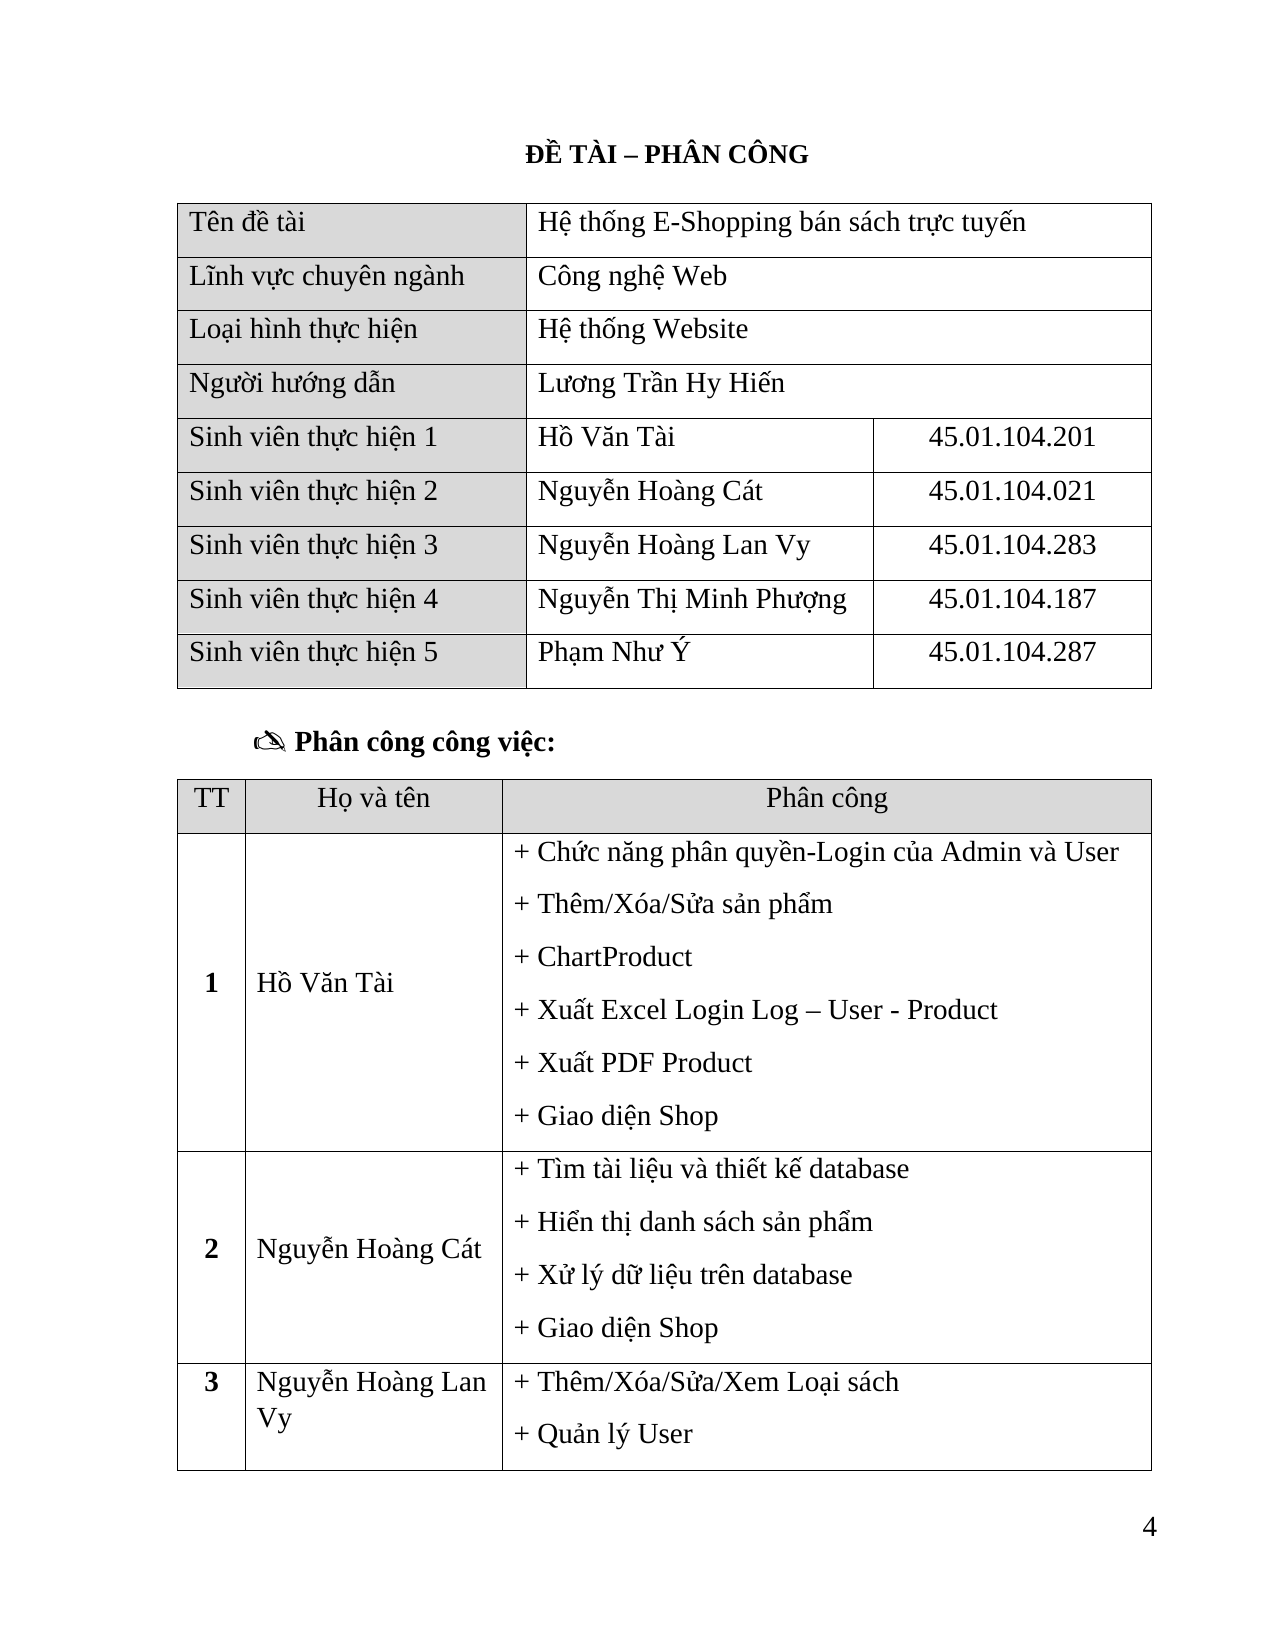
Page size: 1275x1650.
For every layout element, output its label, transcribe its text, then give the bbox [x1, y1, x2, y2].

text 🖎 Phân công công việc: [177, 724, 1157, 758]
table_cell Lĩnh vực chuyên ngành [178, 258, 526, 310]
table_cell 2 [178, 1152, 245, 1363]
table_cell 45.01.104.283 [874, 527, 1151, 580]
table_cell Hệ thống Website [527, 311, 1151, 364]
table_header TT [178, 780, 245, 833]
table_cell Người hướng dẫn [178, 365, 526, 418]
table_cell Hồ Văn Tài [527, 419, 873, 472]
table_cell 45.01.104.287 [874, 635, 1151, 687]
table_header Phân công [503, 780, 1151, 833]
table_cell Hồ Văn Tài [246, 834, 502, 1151]
table_cell Sinh viên thực hiện 2 [178, 473, 526, 526]
table_cell Công nghệ Web [527, 258, 1151, 310]
table_cell + Chức năng phân quyền-Login của Admin và User + Thêm/Xóa/Sửa sản phẩm + ChartProduct + Xuất Excel Login Log – User - Product + Xuất PDF Product + Giao diện Shop [503, 834, 1151, 1151]
table_cell 45.01.104.201 [874, 419, 1151, 472]
table_header Hệ thống E-Shopping bán sách trực tuyến [527, 204, 1151, 257]
table_cell 3 [178, 1364, 245, 1469]
table_cell Sinh viên thực hiện 5 [178, 635, 526, 687]
table_header Họ và tên [246, 780, 502, 833]
table_cell Nguyễn Hoàng Cát [527, 473, 873, 526]
table_cell Loại hình thực hiện [178, 311, 526, 364]
table_cell + Tìm tài liệu và thiết kế database + Hiển thị danh sách sản phẩm + Xử lý dữ liệu trên database + Giao diện Shop [503, 1152, 1151, 1363]
table_cell Sinh viên thực hiện 3 [178, 527, 526, 580]
table_cell Sinh viên thực hiện 1 [178, 419, 526, 472]
table_cell 1 [178, 834, 245, 1151]
table_cell Sinh viên thực hiện 4 [178, 581, 526, 633]
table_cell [503, 1364, 1151, 1469]
table_cell Phạm Như Ý [527, 635, 873, 687]
table_cell 45.01.104.021 [874, 473, 1151, 526]
table_header Tên đề tài [178, 204, 526, 257]
table_cell Lương Trần Hy Hiến [527, 365, 1151, 418]
table_cell Nguyễn Hoàng Lan Vy [527, 527, 873, 580]
table_cell Nguyễn Hoàng Cát [246, 1152, 502, 1363]
table_cell Nguyễn Thị Minh Phượng [527, 581, 873, 633]
table_cell Nguyễn Hoàng Lan Vy [246, 1364, 502, 1469]
subtitle ĐỀ TÀI – PHÂN CÔNG [177, 139, 1157, 170]
table_cell 45.01.104.187 [874, 581, 1151, 633]
